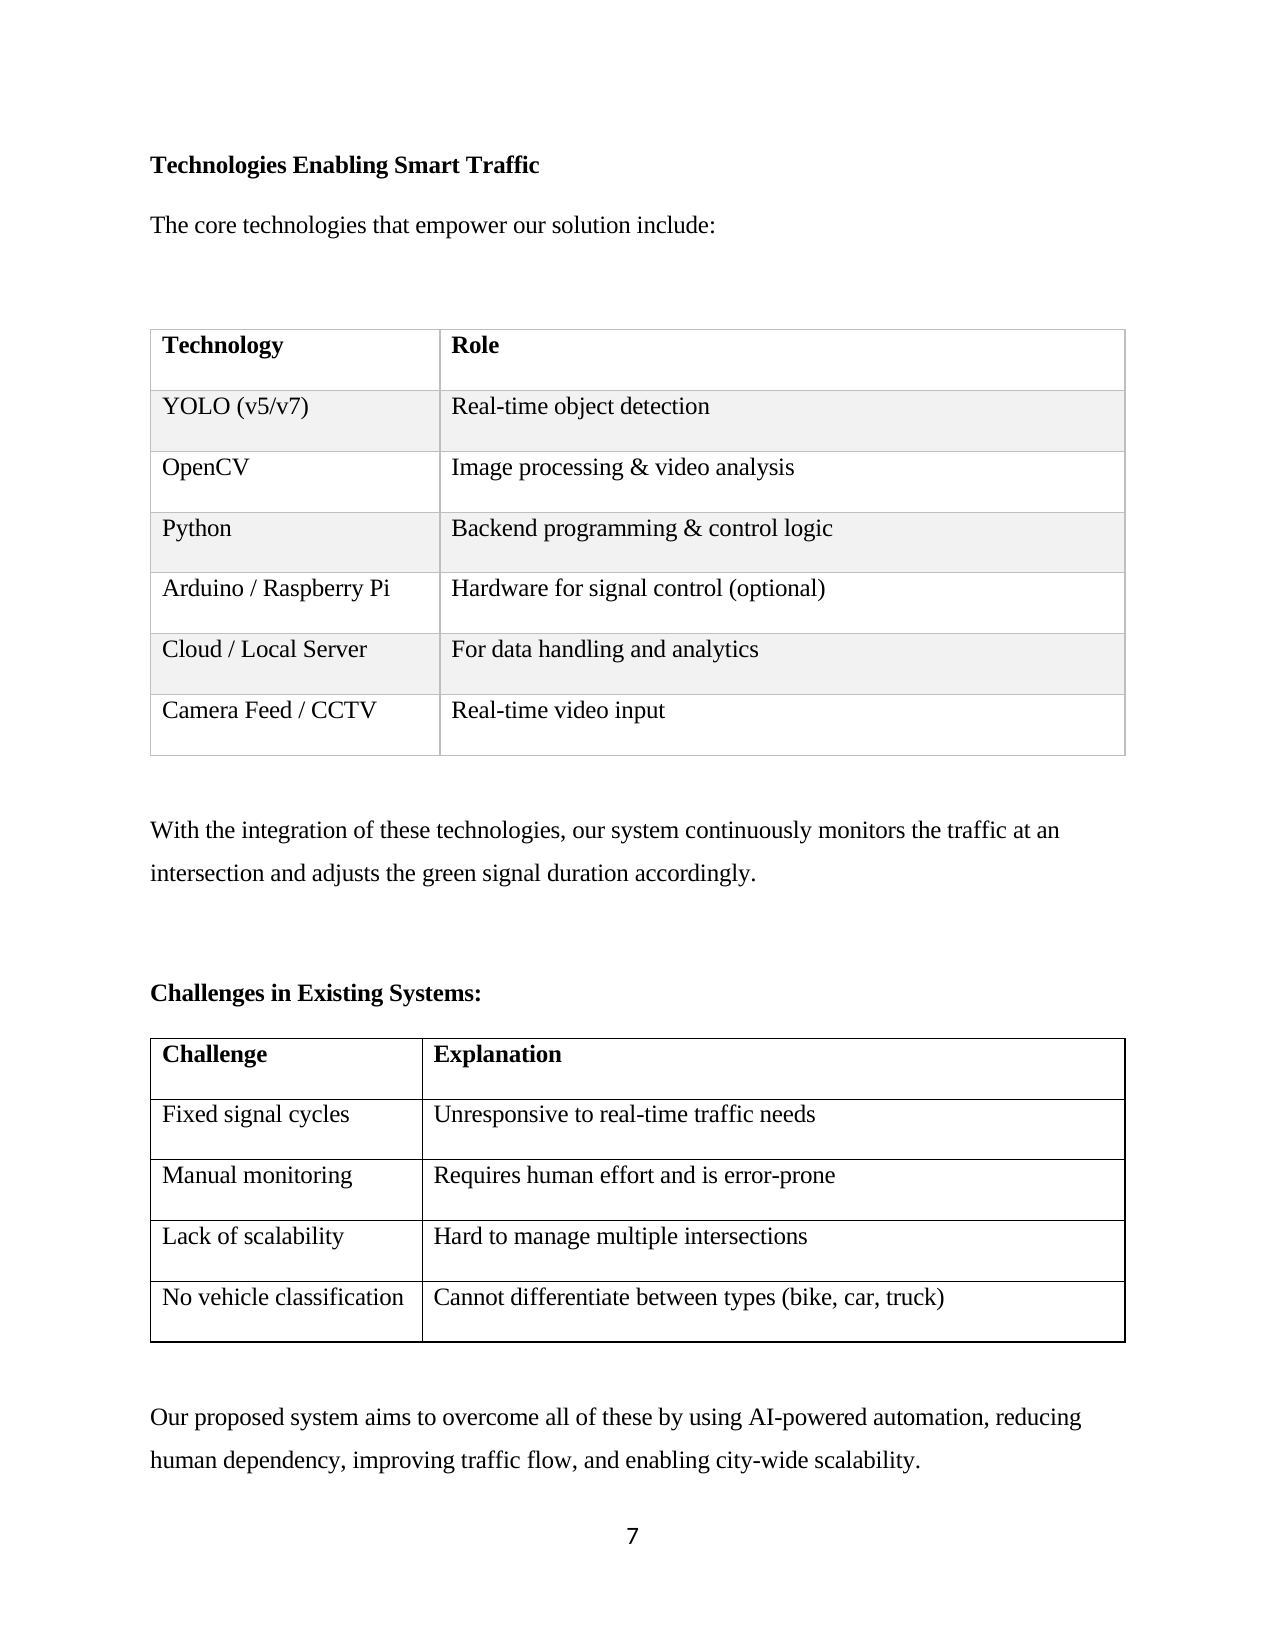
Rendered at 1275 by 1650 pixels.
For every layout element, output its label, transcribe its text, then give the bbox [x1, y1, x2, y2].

table_cell Manual monitoring [151, 1160, 422, 1220]
table_cell OpenCV [151, 452, 439, 512]
table_cell Real-time video input [441, 695, 1124, 754]
table_cell Image processing & video analysis [441, 452, 1124, 512]
table_header Technology [151, 330, 439, 390]
table_header Explanation [423, 1039, 1124, 1098]
text Technologies Enabling Smart Traffic [150, 150, 1125, 179]
text Challenges in Existing Systems: [150, 978, 1125, 1007]
text Our proposed system aims to overcome all of these by using AI-powered automation, reducing human dependency, improving traffic flow, and enabling city-wide scalability. [150, 1402, 1125, 1474]
text With the integration of these technologies, our system continuously monitors the traffic at an intersection and adjusts the green signal duration accordingly. [150, 815, 1125, 887]
table_cell Real-time object detection [441, 391, 1124, 451]
text The core technologies that empower our solution include: [150, 210, 1125, 238]
table_cell For data handling and analytics [441, 634, 1124, 694]
table_cell Cannot differentiate between types (bike, car, truck) [423, 1282, 1124, 1341]
table_cell Cloud / Local Server [151, 634, 439, 694]
table_header Challenge [151, 1039, 422, 1098]
table_cell YOLO (v5/v7) [151, 391, 439, 451]
table_cell Backend programming & control logic [441, 513, 1124, 572]
table_cell Arduino / Raspberry Pi [151, 573, 439, 633]
table_header Role [441, 330, 1124, 390]
table_cell Lack of scalability [151, 1221, 422, 1281]
table_cell Fixed signal cycles [151, 1100, 422, 1159]
table_cell Camera Feed / CCTV [151, 695, 439, 754]
table_cell Requires human effort and is error-prone [423, 1160, 1124, 1220]
table_cell Hardware for signal control (optional) [441, 573, 1124, 633]
table_cell Hard to manage multiple intersections [423, 1221, 1124, 1281]
table_cell No vehicle classification [151, 1282, 422, 1341]
table_cell Python [151, 513, 439, 572]
table_cell Unresponsive to real-time traffic needs [423, 1100, 1124, 1159]
